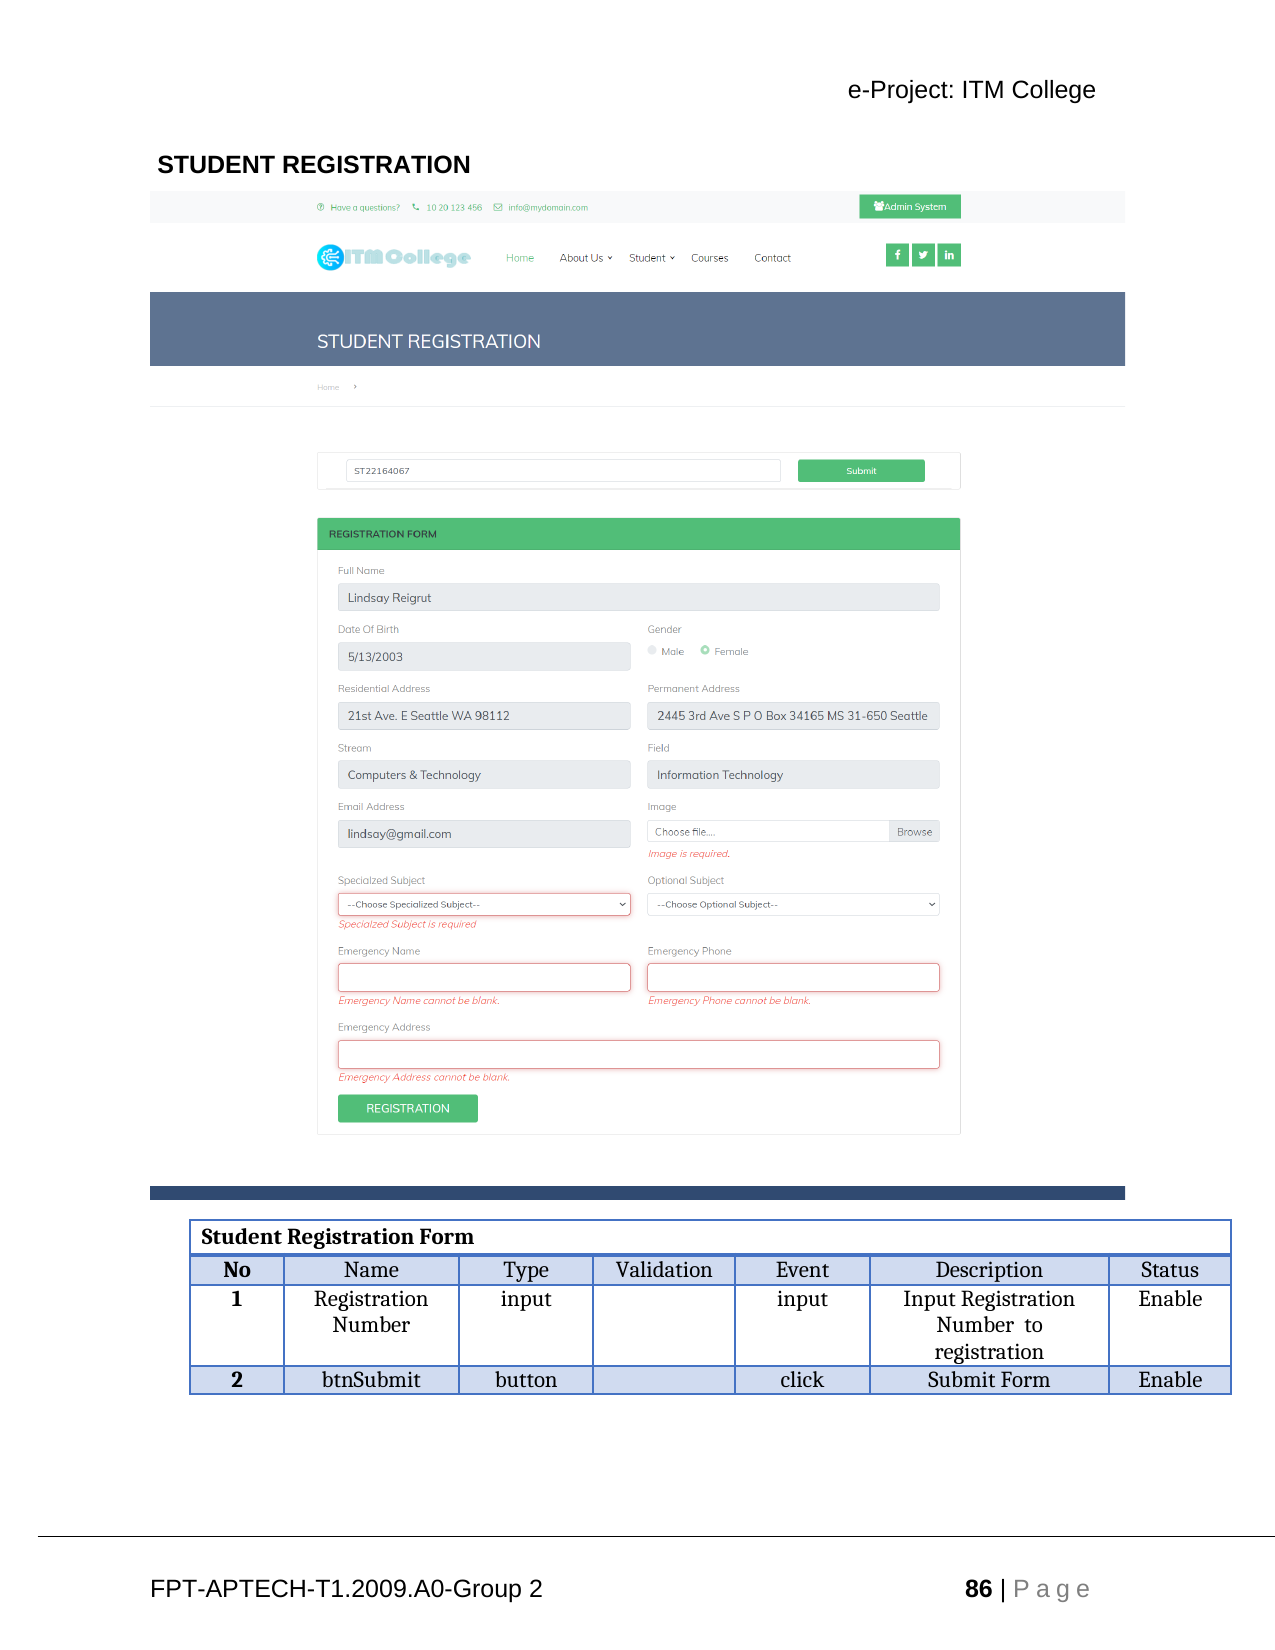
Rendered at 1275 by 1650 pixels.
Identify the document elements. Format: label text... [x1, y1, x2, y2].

table_cell Type [460, 1257, 592, 1284]
table_cell 1 [191, 1286, 283, 1365]
table_cell Validation [594, 1257, 734, 1284]
table_cell Description [871, 1257, 1108, 1284]
table_cell Status [1110, 1257, 1230, 1284]
table_cell No [191, 1257, 283, 1284]
table_cell Registration Number [285, 1286, 458, 1365]
table_cell btnSubmit [285, 1367, 458, 1393]
table_header Student Registration Form [191, 1221, 1230, 1253]
table_cell Name [285, 1257, 458, 1284]
table_cell Event [736, 1257, 869, 1284]
picture [150, 191, 1125, 1200]
table_cell input [736, 1286, 869, 1365]
table_cell 2 [191, 1367, 283, 1393]
table_cell [594, 1286, 734, 1365]
table_cell Submit Form [871, 1367, 1108, 1393]
table_cell Input Registration Number to registration [871, 1286, 1108, 1365]
table_cell button [460, 1367, 592, 1393]
table_cell Enable [1110, 1286, 1230, 1365]
subtitle STUDENT REGISTRATION [150, 150, 1125, 179]
table_cell [594, 1367, 734, 1393]
table_cell Enable [1110, 1367, 1230, 1393]
table_cell input [460, 1286, 592, 1365]
table_cell click [736, 1367, 869, 1393]
